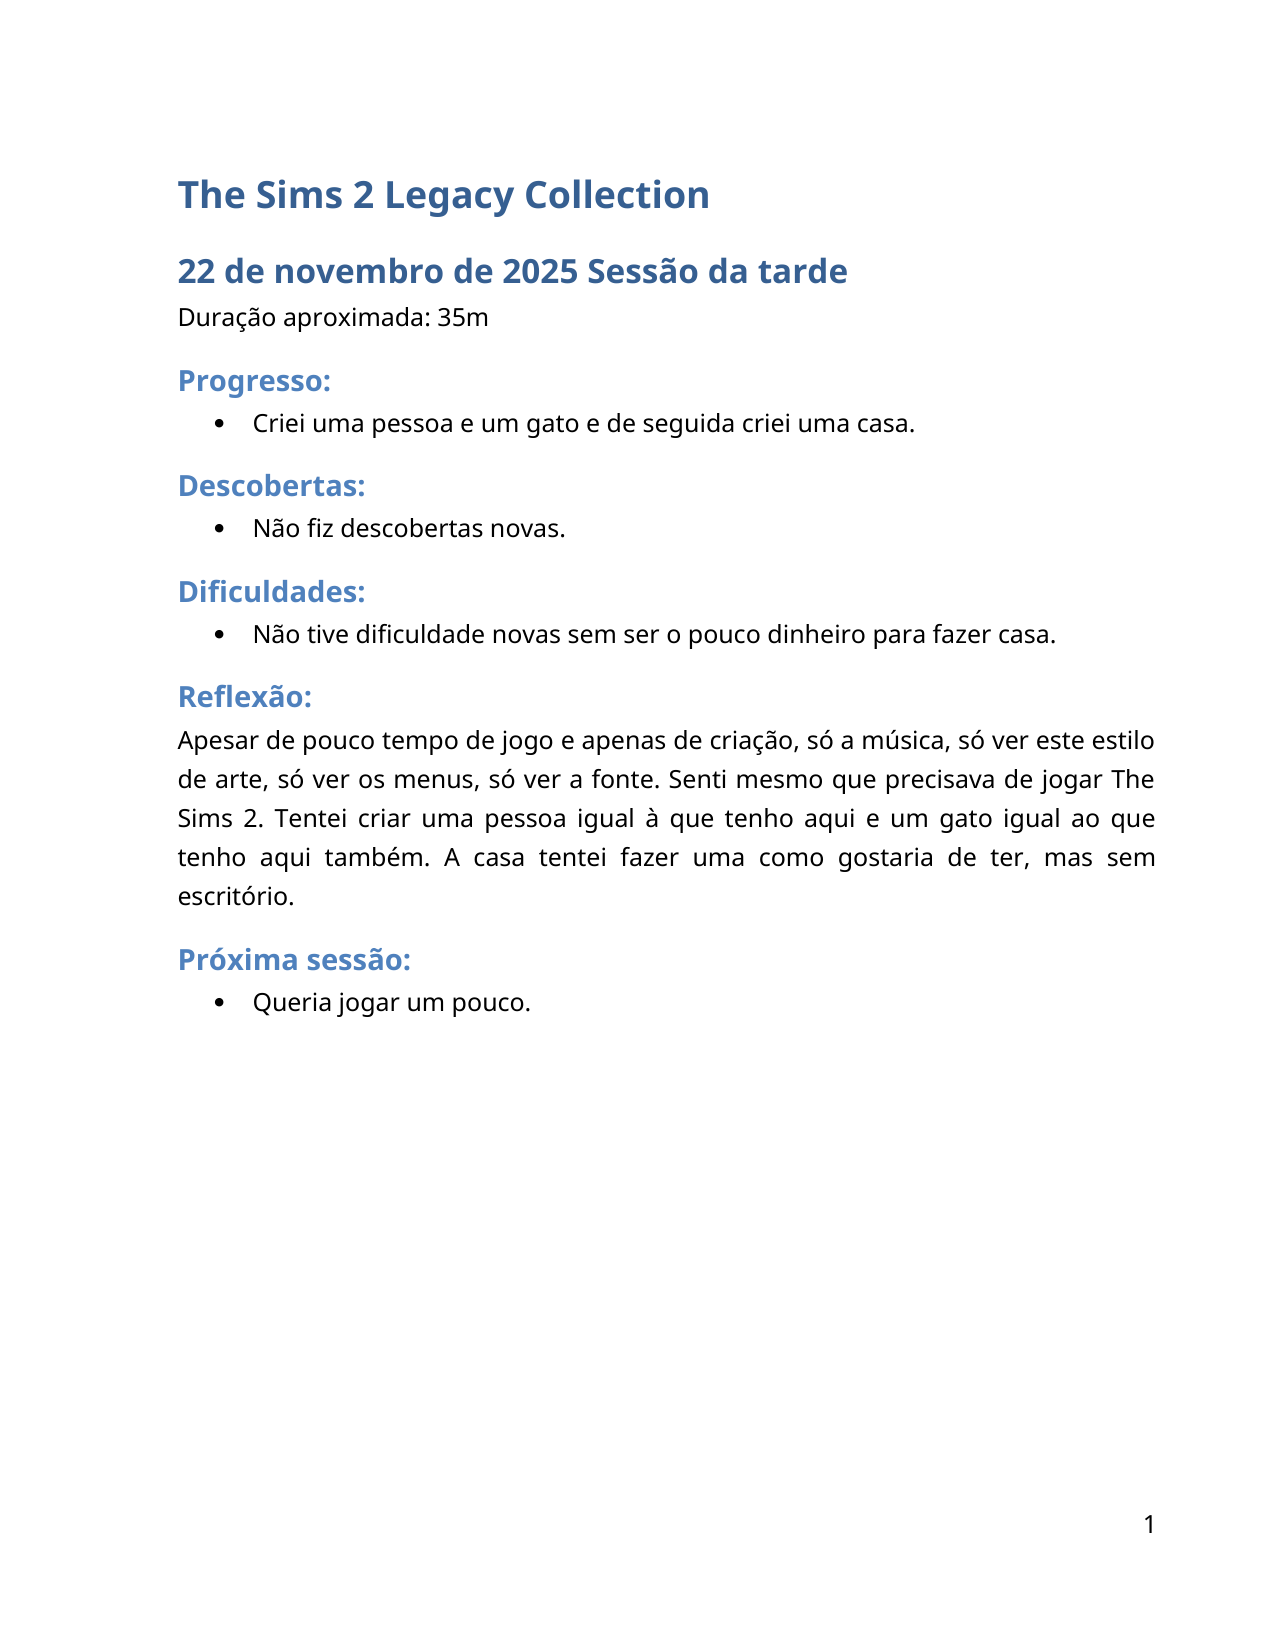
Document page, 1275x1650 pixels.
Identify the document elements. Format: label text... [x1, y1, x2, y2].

subtitle The Sims 2 Legacy Collection [177, 168, 1157, 219]
subtitle Reflexão: [177, 677, 1157, 716]
list Queria jogar um pouco. [215, 984, 1157, 1019]
list Não fiz descobertas novas. [215, 511, 1157, 545]
text Apesar de pouco tempo de jogo e apenas de criação, só a música, só ver este estilo de arte, só ver os menus, só ver a fonte. Senti mesmo que precisava de jogar The Sims 2. Tentei criar uma pessoa igual à que tenho aqui e um gato igual ao que tenho aqui também. A casa tentei fazer uma como gostaria de ter, mas sem escritório. [177, 722, 1157, 913]
subtitle Progresso: [177, 360, 1157, 399]
list Não tive dificuldade novas sem ser o pouco dinheiro para fazer casa. [215, 617, 1157, 651]
subtitle 22 de novembro de 2025 Sessão da tarde [177, 248, 1157, 293]
subtitle Dificuldades: [177, 571, 1157, 611]
subtitle Descobertas: [177, 465, 1157, 505]
list Criei uma pessoa e um gato e de seguida criei uma casa. [215, 405, 1157, 439]
subtitle Próxima sessão: [177, 939, 1157, 979]
text Duração aproximada: 35m [177, 300, 1157, 334]
